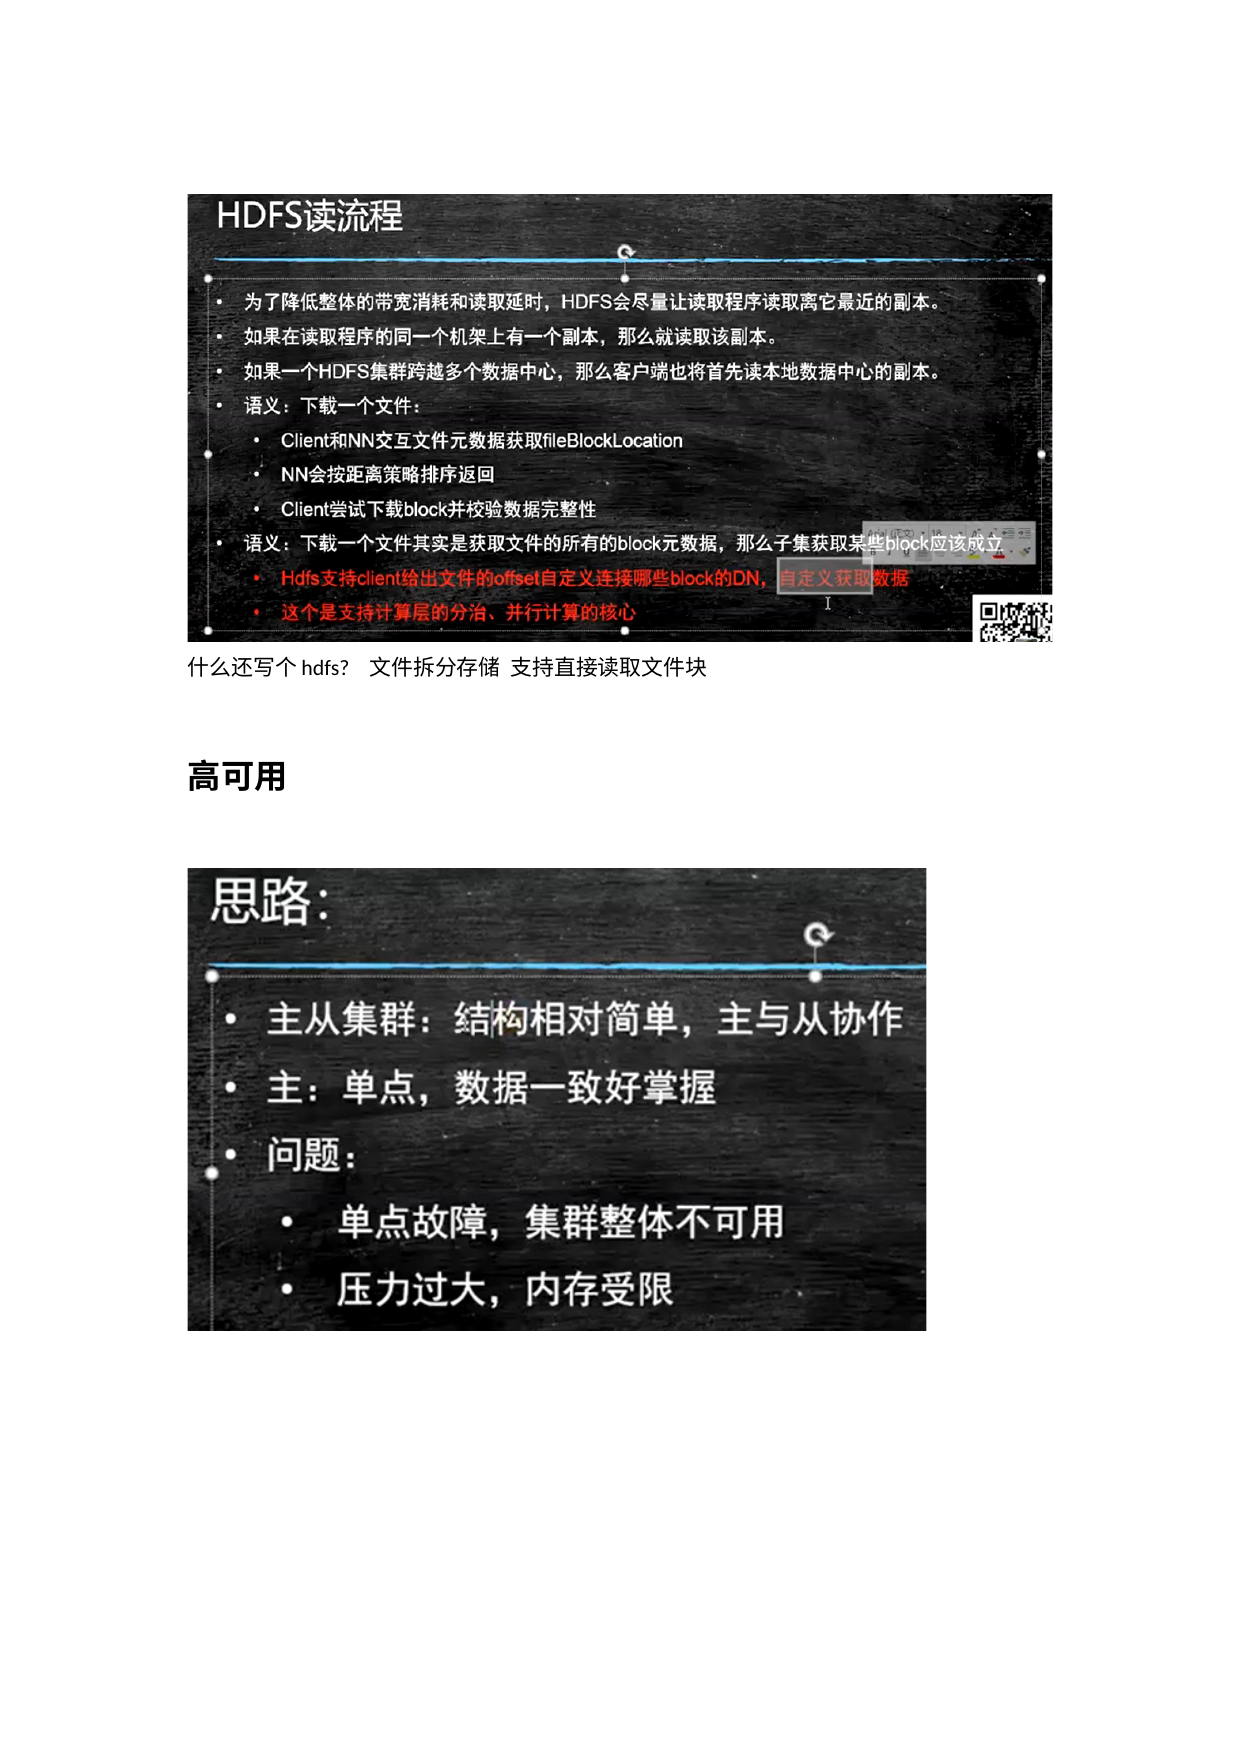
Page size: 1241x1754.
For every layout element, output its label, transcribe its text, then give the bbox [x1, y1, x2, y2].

text 什么还写个hdfs? 文件拆分存储 支持直接读取文件块 [187, 649, 1053, 682]
picture [187, 868, 927, 1331]
picture [187, 194, 1053, 642]
subtitle 高可用 [187, 742, 1053, 807]
